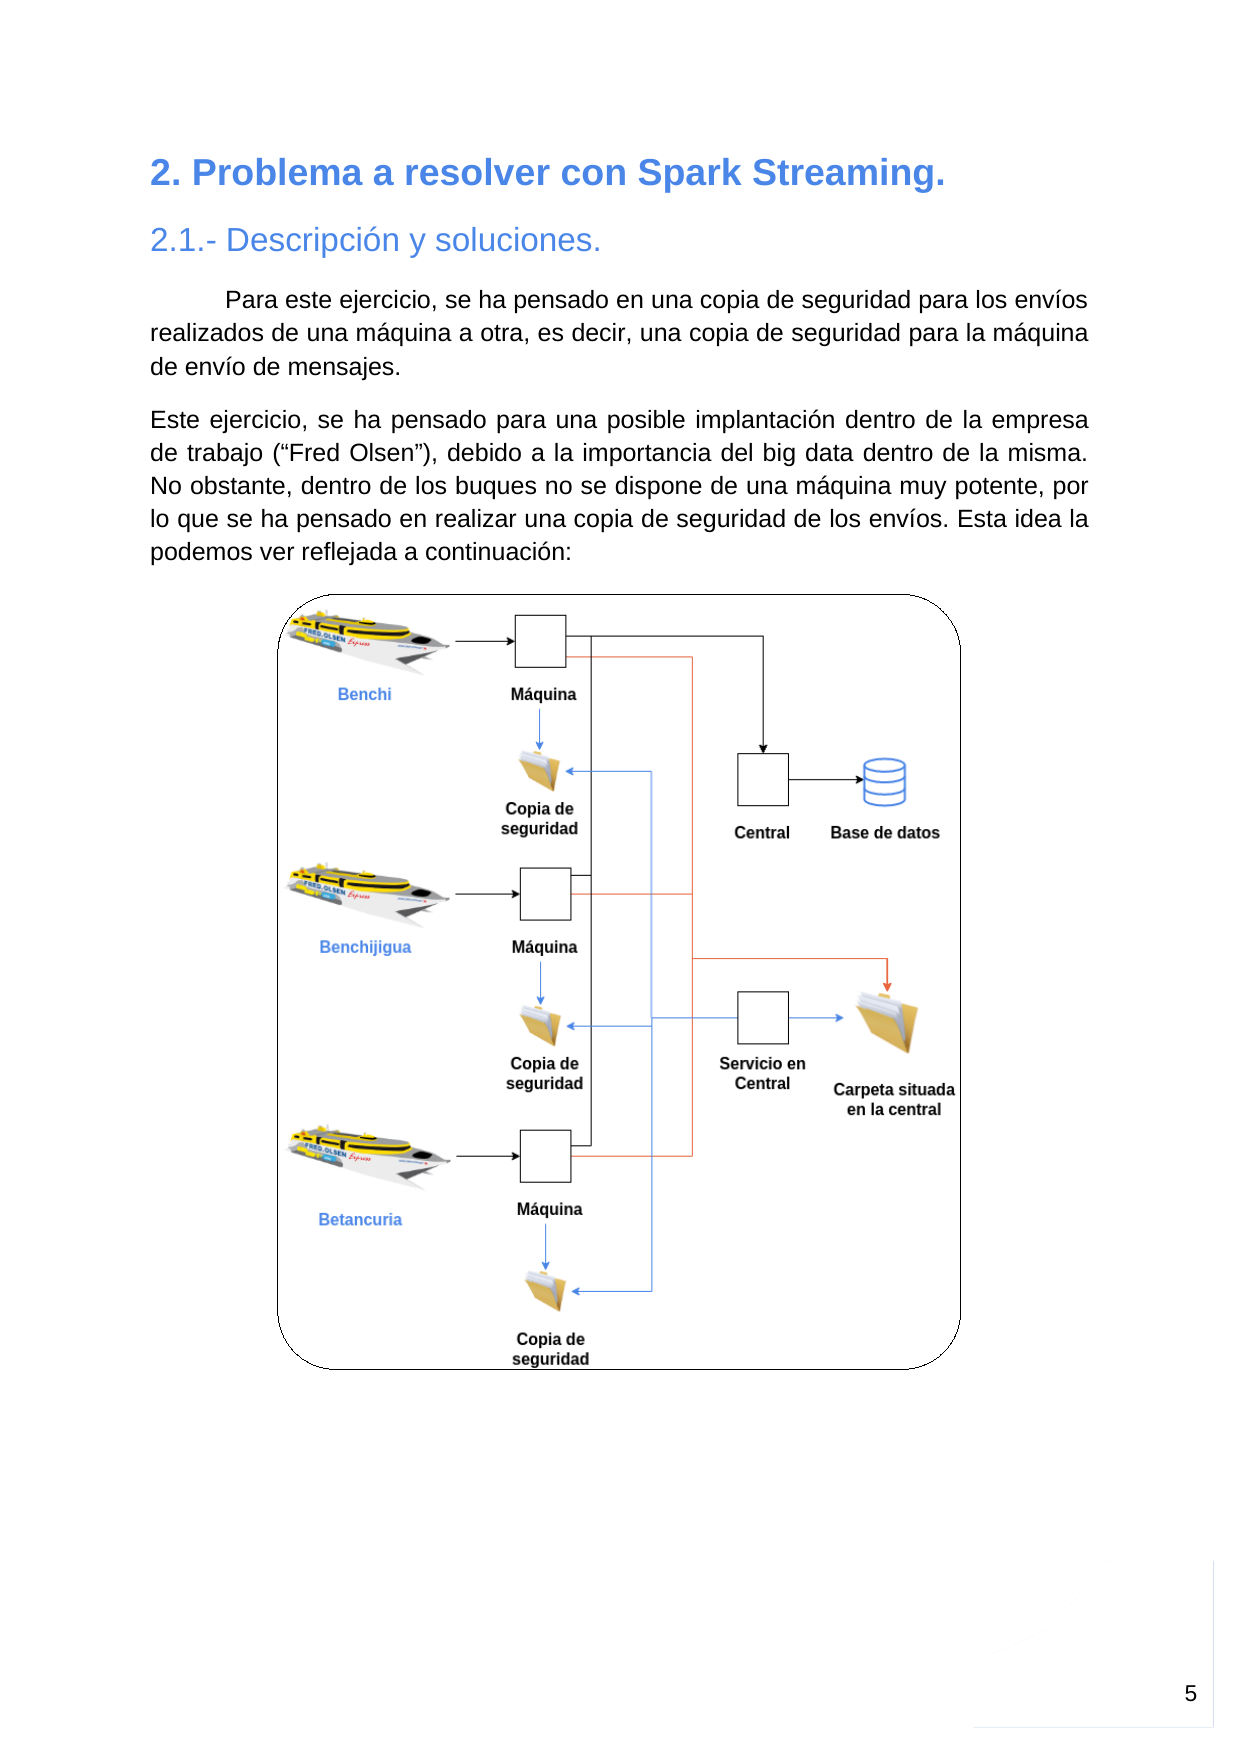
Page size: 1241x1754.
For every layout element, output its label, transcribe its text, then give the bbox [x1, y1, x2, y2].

subtitle 2.1.- Descripción y soluciones. [150, 220, 1090, 259]
text Para este ejercicio, se ha pensado en una copia de seguridad para los envíos realizados de una máquina a otra, es decir, una copia de seguridad para la máquina de envío de mensajes. [150, 285, 1090, 380]
picture [971, 1559, 1214, 1728]
picture [277, 594, 961, 1369]
subtitle 2. Problema a resolver con Spark Streaming. [150, 150, 1090, 193]
text Este ejercicio, se ha pensado para una posible implantación dentro de la empresa de trabajo (“Fred Olsen”), debido a la importancia del big data dentro de la misma. No obstante, dentro de los buques no se dispone de una máquina muy potente, por lo que se ha pensado en realizar una copia de seguridad de los envíos. Esta idea la podemos ver reflejada a continuación: [150, 405, 1090, 566]
